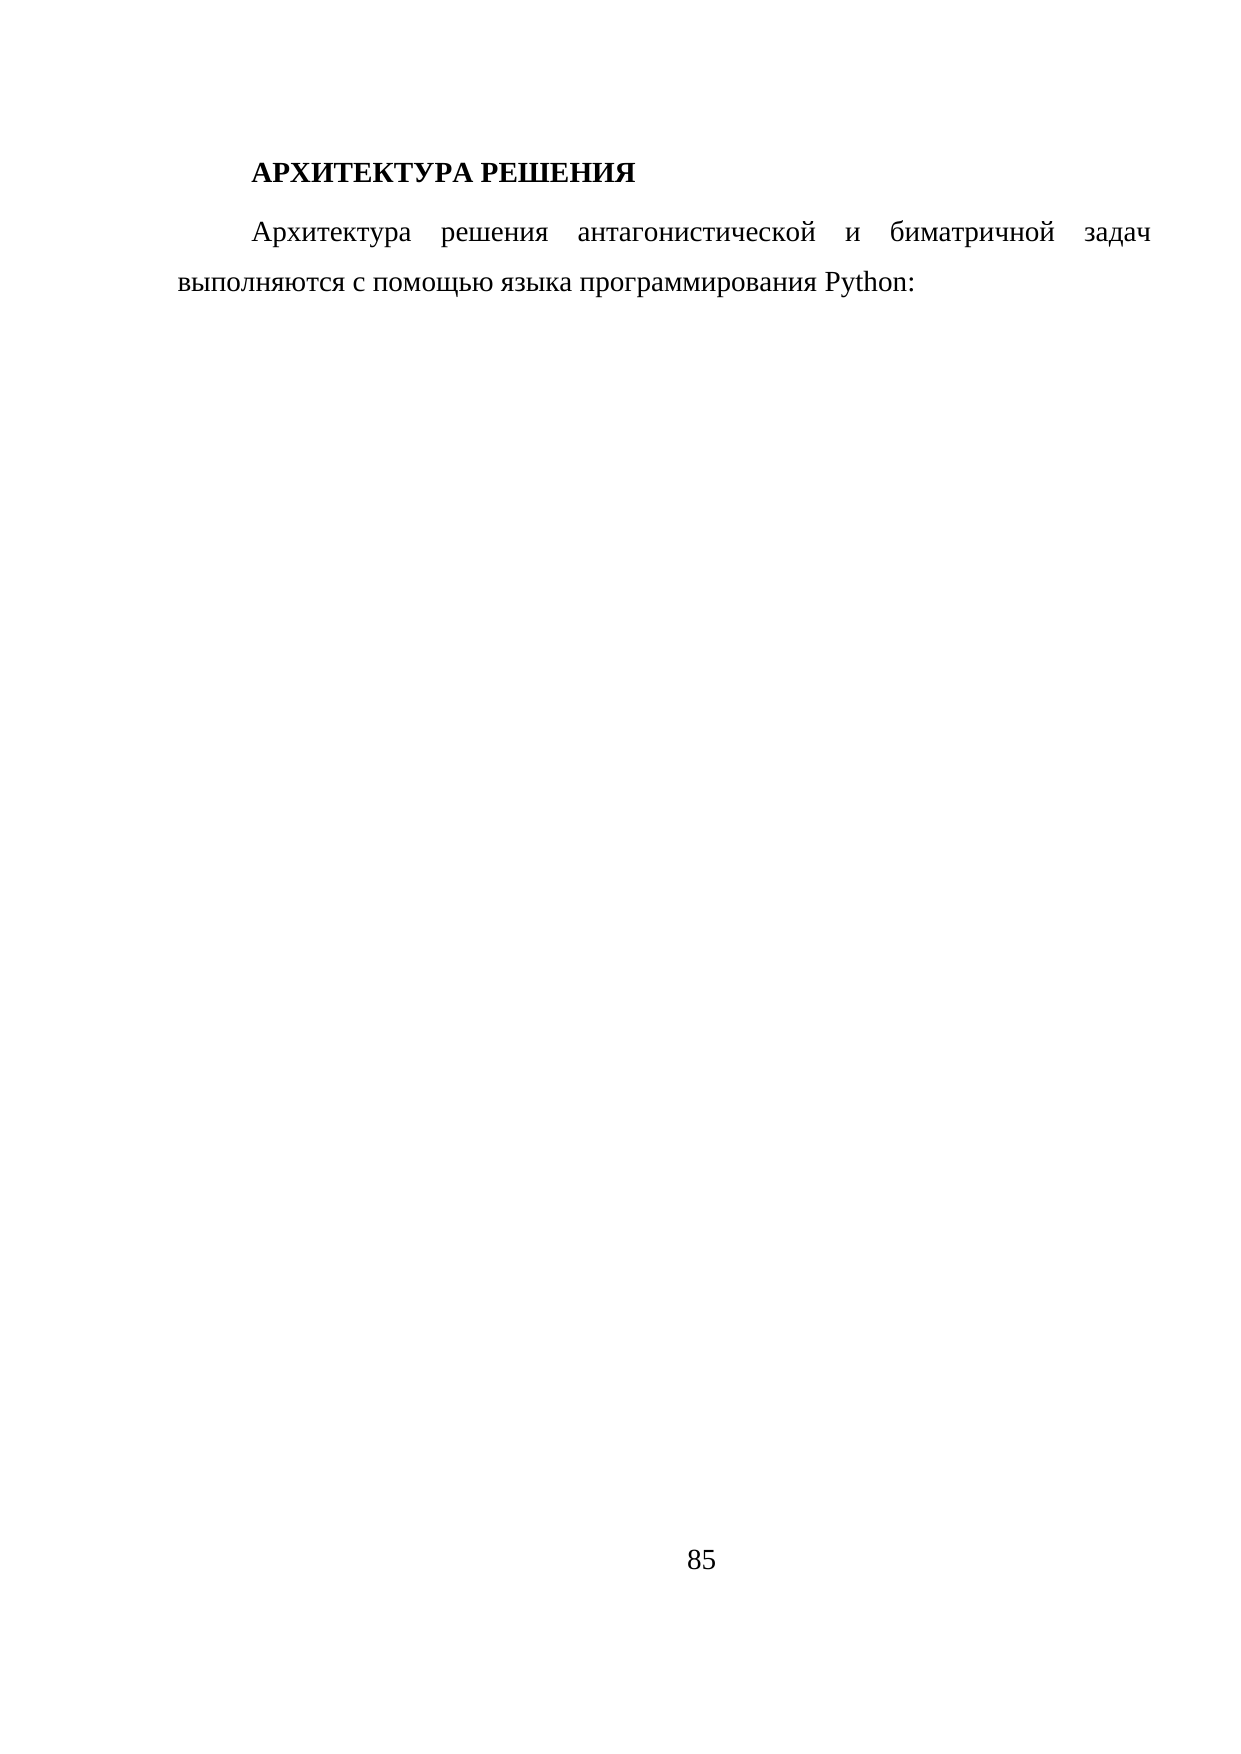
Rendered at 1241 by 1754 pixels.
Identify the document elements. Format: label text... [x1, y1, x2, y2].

text Архитектура решения антагонистической и биматричной задач выполняются с помощью языка программирования Python: [177, 214, 1152, 298]
subtitle АРХИТЕКТУРА РЕШЕНИЯ [177, 156, 1152, 189]
